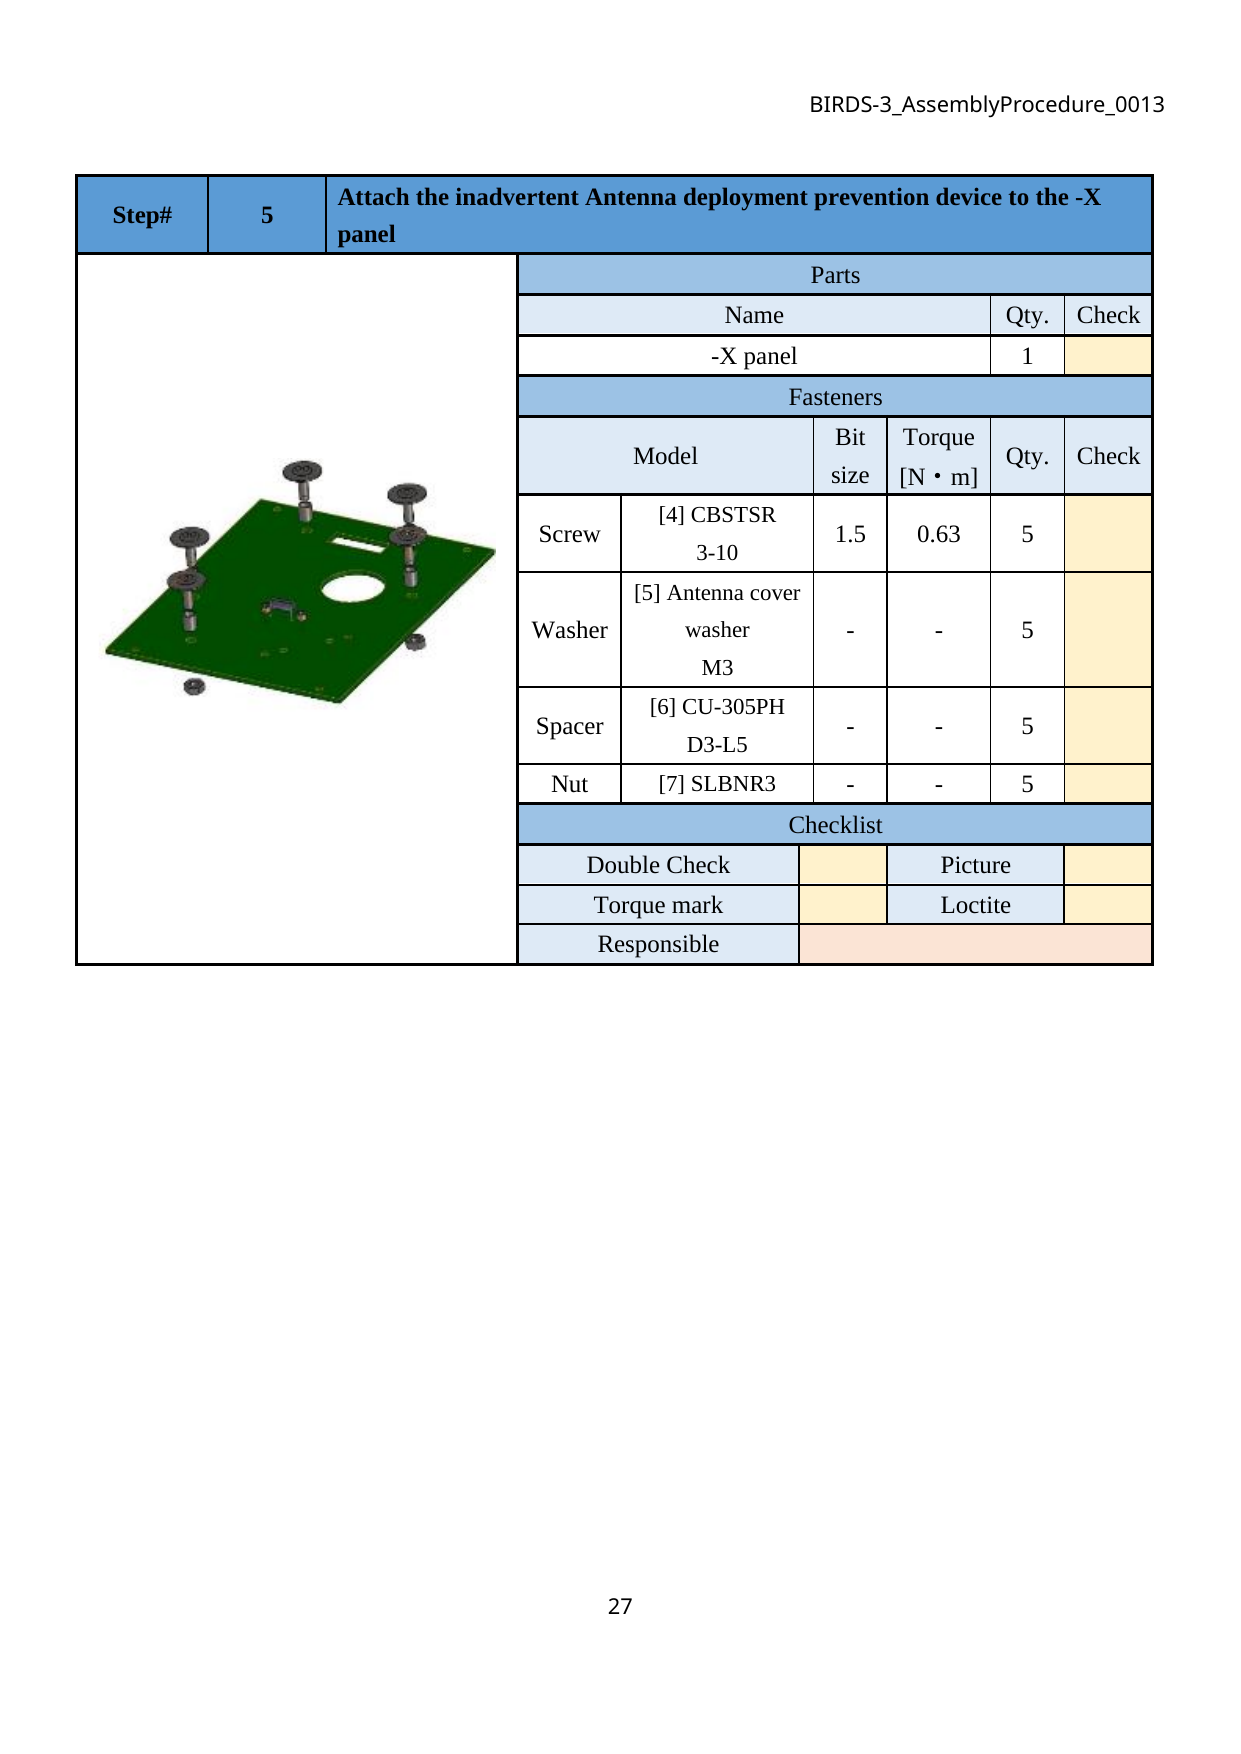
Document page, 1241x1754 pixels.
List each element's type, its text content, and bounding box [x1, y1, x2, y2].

table_cell Qty. [991, 418, 1064, 493]
table_cell -X panel [519, 337, 990, 374]
table_cell Check [1065, 418, 1151, 493]
table_cell 1 [991, 337, 1064, 374]
table_cell Qty. [991, 296, 1064, 333]
table_cell [1065, 846, 1151, 883]
table_cell [1065, 337, 1151, 374]
table_cell [78, 255, 516, 963]
table_cell 5 [991, 496, 1064, 571]
table_cell [5] Antenna cover washer M3 [622, 573, 813, 686]
table_cell [1065, 886, 1151, 923]
table_cell [1065, 688, 1151, 763]
table_cell Picture [888, 846, 1063, 883]
table_cell [4] CBSTSR 3-10 [622, 496, 813, 571]
picture [98, 458, 496, 727]
table_cell - [814, 765, 886, 802]
table_cell Fasteners [519, 377, 1151, 415]
table_header 5 [209, 177, 325, 252]
table_cell - [814, 573, 886, 686]
table_cell - [888, 573, 990, 686]
table_cell Name [519, 296, 990, 333]
table_cell [1065, 496, 1151, 571]
table_header Attach the inadvertent Antenna deployment prevention device to the -X panel [327, 177, 1151, 252]
table_cell - [814, 688, 886, 763]
table_cell Bit size [814, 418, 886, 493]
table_cell Responsible [519, 925, 798, 963]
table_cell [6] CU-305PH D3-L5 [622, 688, 813, 763]
table_header Step# [78, 177, 207, 252]
table_cell [800, 925, 1151, 963]
table_cell [1065, 573, 1151, 686]
table_cell - [888, 688, 990, 763]
table_cell 5 [991, 765, 1064, 802]
table_cell 1.5 [814, 496, 886, 571]
table_cell Loctite [888, 886, 1063, 923]
table_cell Checklist [519, 805, 1151, 843]
table_cell Nut [519, 765, 620, 802]
table_cell 5 [991, 688, 1064, 763]
table_cell [800, 886, 886, 923]
table_cell [800, 846, 886, 883]
table_cell [1065, 765, 1151, 802]
table_cell 0.63 [888, 496, 990, 571]
table_cell Torque [N・m] [888, 418, 990, 493]
table_cell 5 [991, 573, 1064, 686]
table_cell Screw [519, 496, 620, 571]
table_cell Model [519, 418, 813, 493]
table_cell Parts [519, 255, 1151, 293]
table_cell Spacer [519, 688, 620, 763]
table_cell Check [1065, 296, 1151, 333]
table_cell - [888, 765, 990, 802]
table_cell Double Check [519, 846, 798, 883]
table_cell [7] SLBNR3 [622, 765, 813, 802]
table_cell Washer [519, 573, 620, 686]
table_cell Torque mark [519, 886, 798, 923]
